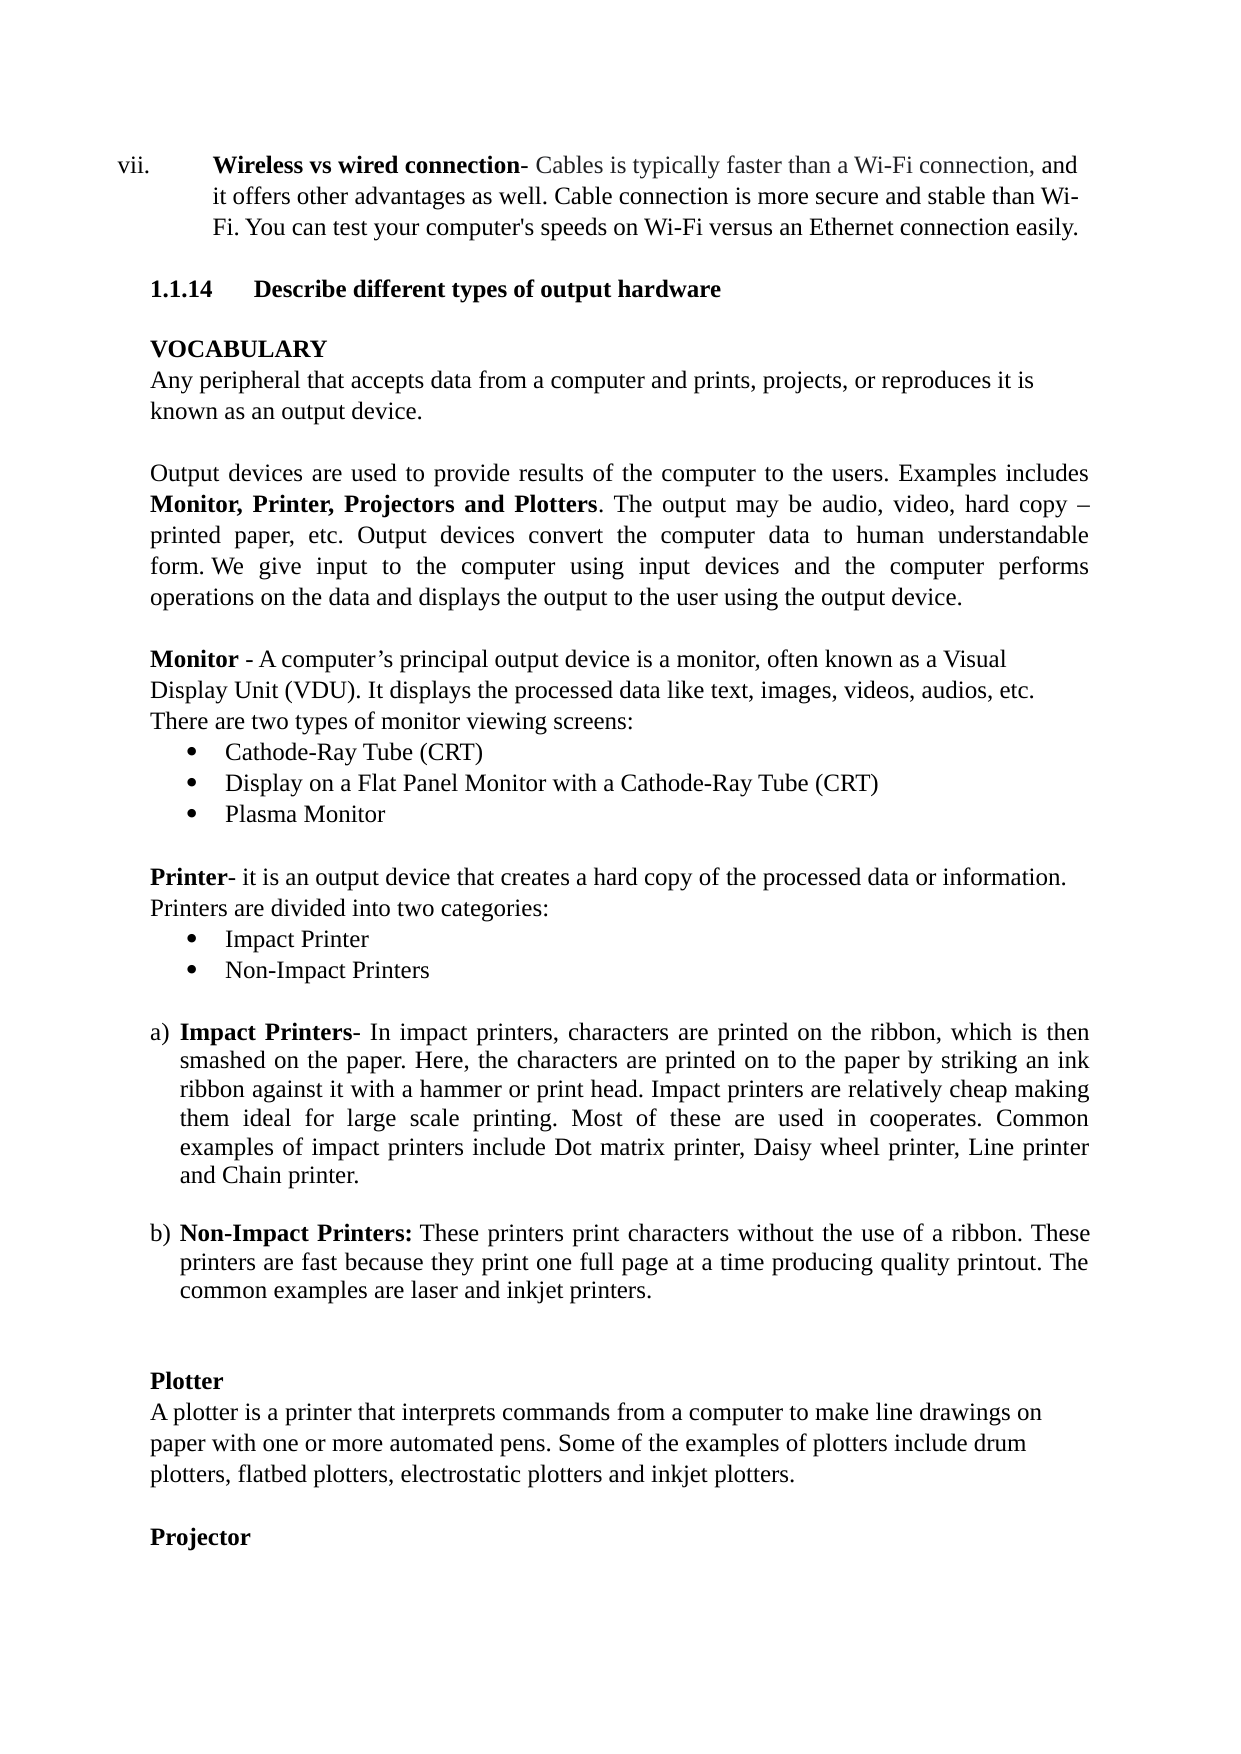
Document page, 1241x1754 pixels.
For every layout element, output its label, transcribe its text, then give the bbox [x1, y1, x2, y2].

text Projector [150, 1522, 1090, 1550]
text Output devices are used to provide results of the computer to the users. Examples includes Monitor, Printer, Projectors and Plotters. The output may be audio, video, hard copy – printed paper, etc. Output devices convert the computer data to human understandable form. We give input to the computer using input devices and the computer performs operations on the data and displays the output to the user using the output device. [150, 458, 1090, 611]
text A plotter is a printer that interprets commands from a computer to make line drawings on paper with one or more automated pens. Some of the examples of plotters include drum plotters, flatbed plotters, electrostatic plotters and inkjet plotters. [150, 1397, 1090, 1488]
text Monitor - A computer’s principal output device is a monitor, often known as a Visual Display Unit (VDU). It displays the processed data like text, images, videos, audios, etc. There are two types of monitor viewing screens: [150, 644, 1090, 735]
list Wireless vs wired connection- Cables is typically faster than a Wi-Fi connection, and it offers other advantages as well. Cable connection is more secure and stable than Wi-Fi. You can test your computer's speeds on Wi-Fi versus an Ethernet connection easily. [150, 150, 1090, 241]
list Cathode-Ray Tube (CRT) [187, 737, 1090, 766]
list Non-Impact Printers: These printers print characters without the use of a ribbon. These printers are fast because they print one full page at a time producing quality printout. The common examples are laser and inkjet printers. [150, 1218, 1090, 1304]
text VOCABULARY [150, 334, 1090, 363]
text Any peripheral that accepts data from a computer and prints, projects, or reproduces it is known as an output device. [150, 365, 1090, 425]
list Impact Printer [187, 924, 1090, 952]
text Printer- it is an output device that creates a hard copy of the processed data or information. Printers are divided into two categories: [150, 862, 1090, 921]
text Plotter [150, 1366, 1090, 1395]
subtitle 1.1.14 Describe different types of output hardware [150, 274, 1090, 303]
list Display on a Flat Panel Monitor with a Cathode-Ray Tube (CRT) [187, 768, 1090, 797]
list Plasma Monitor [187, 799, 1090, 828]
list Impact Printers- In impact printers, characters are printed on the ribbon, which is then smashed on the paper. Here, the characters are printed on to the paper by striking an ink ribbon against it with a hammer or print head. Impact printers are relatively cheap making them ideal for large scale printing. Most of these are used in cooperates. Common examples of impact printers include Dot matrix printer, Daisy wheel printer, Line printer and Chain printer. [150, 1017, 1090, 1189]
list Non-Impact Printers [187, 955, 1090, 983]
